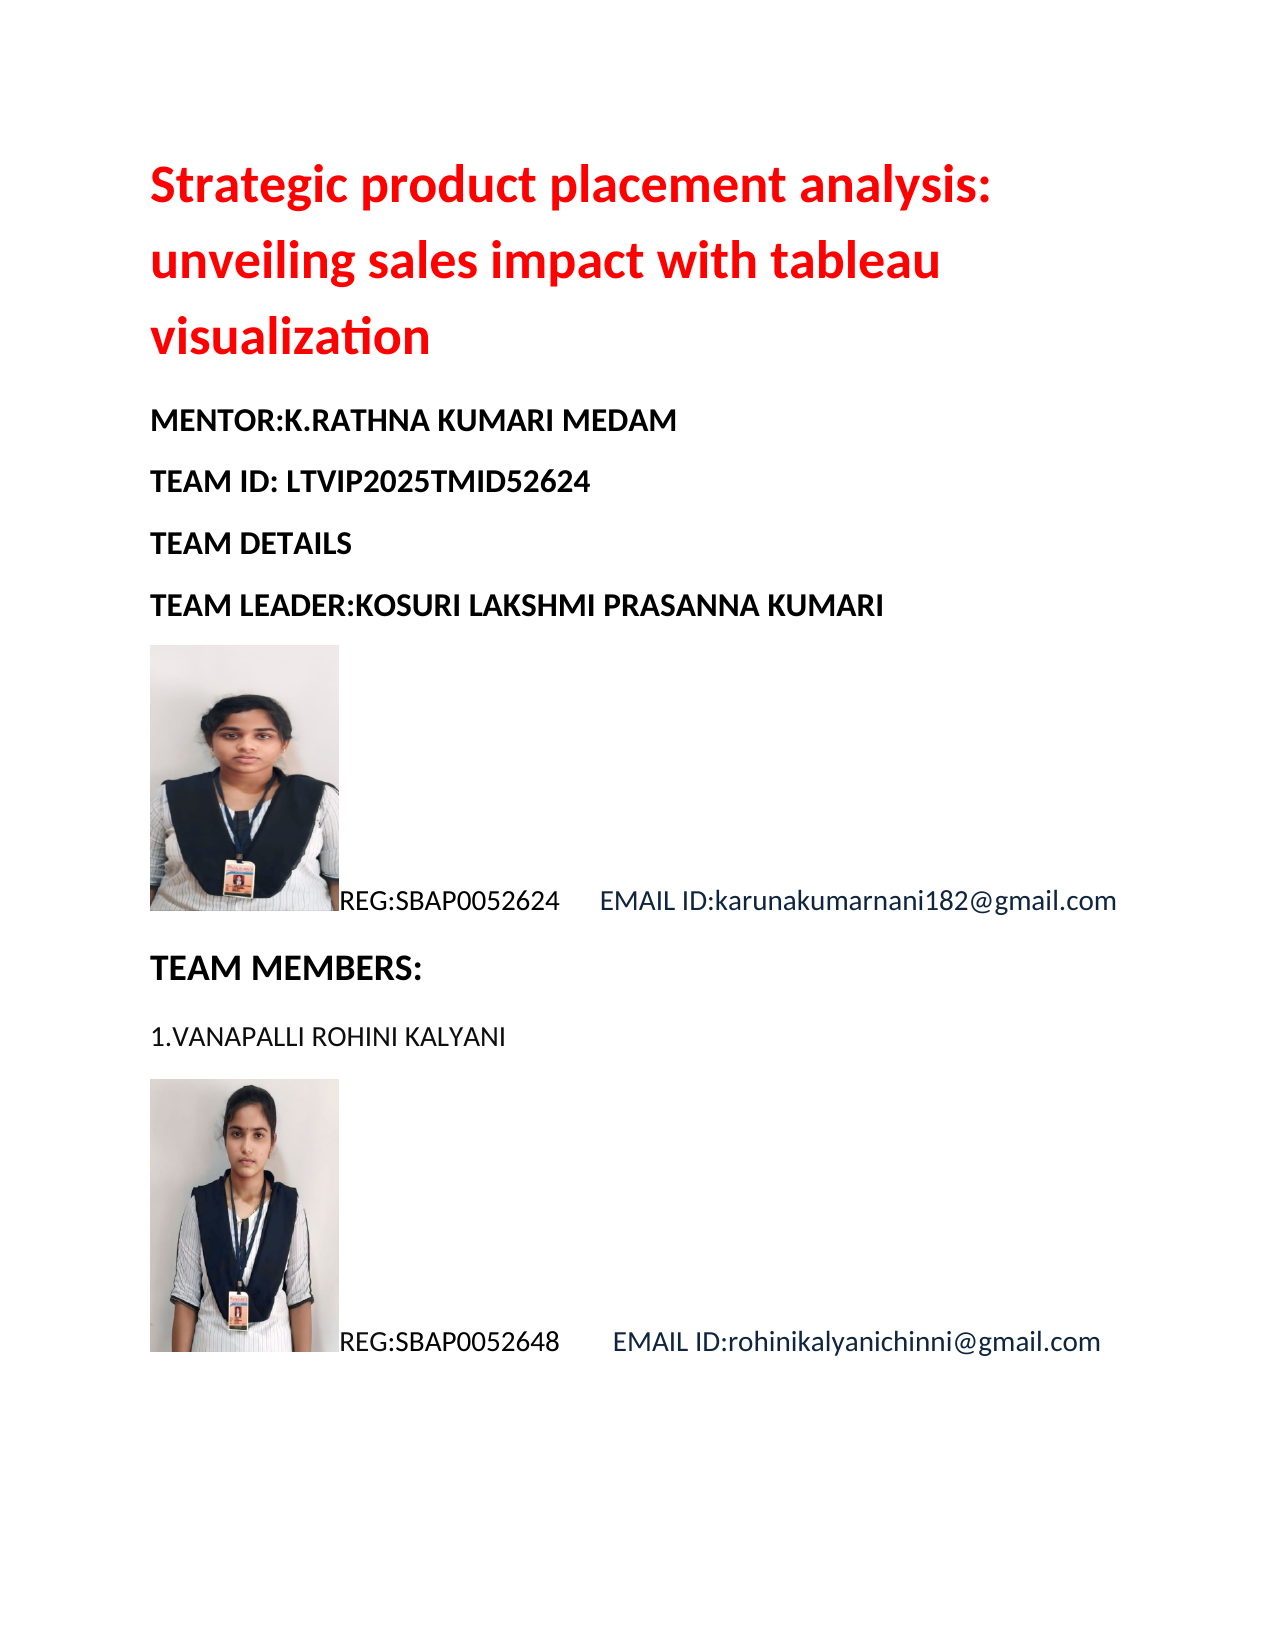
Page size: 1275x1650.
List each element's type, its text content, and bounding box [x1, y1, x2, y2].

text 1.VANAPALLI ROHINI KALYANI [150, 1018, 1125, 1053]
text TEAM ID: LTVIP2025TMID52624 [150, 461, 1125, 501]
text TEAM MEMBERS: [150, 944, 1125, 990]
picture [150, 1079, 339, 1352]
text TEAM LEADER:KOSURI LAKSHMI PRASANNA KUMARI [150, 584, 1125, 624]
text TEAM DETAILS [150, 522, 1125, 563]
text Strategic product placement analysis: unveiling sales impact with tableau visualization [150, 150, 1125, 368]
text REG:SBAP0052624 EMAIL ID:karunakumarnani182@gmail.com [150, 645, 1125, 918]
picture [150, 645, 339, 911]
text MENTOR:K.RATHNA KUMARI MEDAM [150, 399, 1125, 440]
text REG:SBAP0052648 EMAIL ID:rohinikalyanichinni@gmail.com [150, 1079, 1125, 1391]
